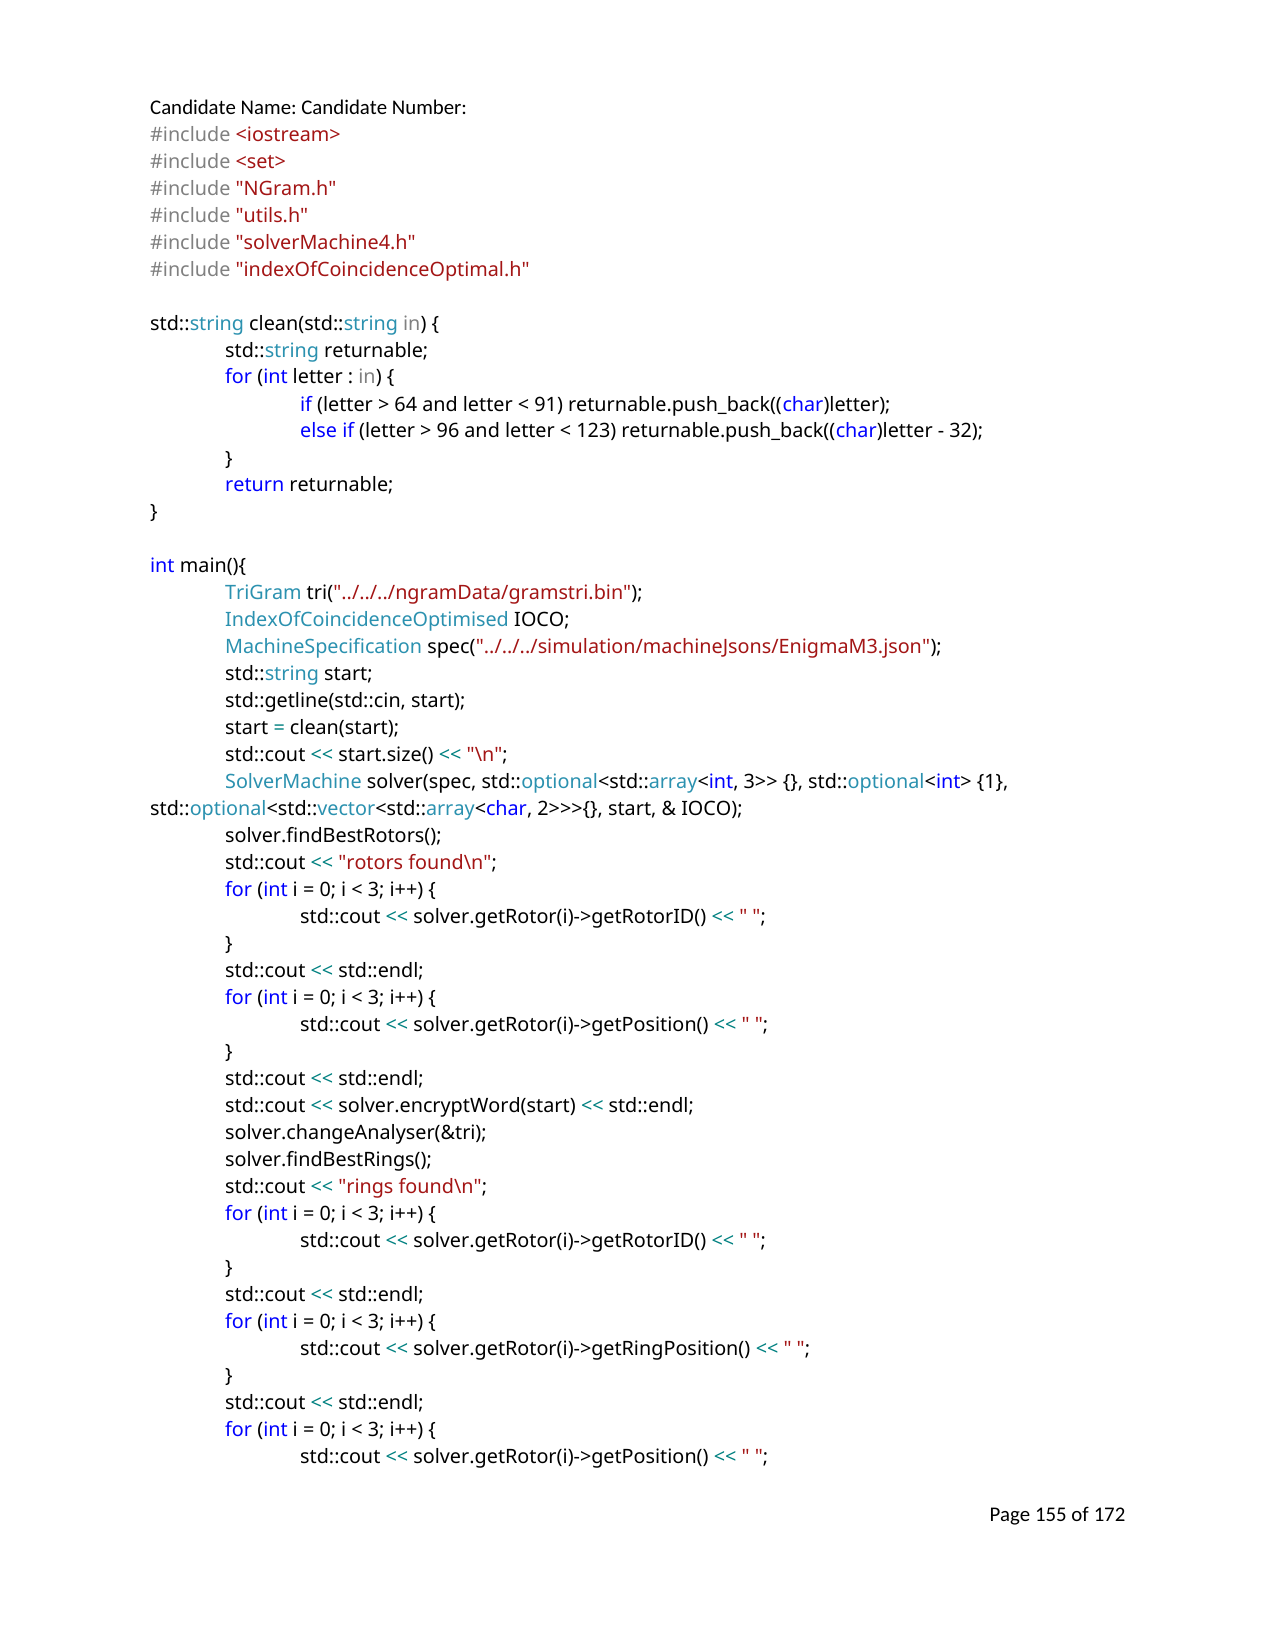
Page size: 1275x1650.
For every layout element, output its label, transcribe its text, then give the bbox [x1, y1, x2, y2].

text #include "indexOfCoincidenceOptimal.h" [150, 255, 1125, 282]
text MachineSpecification spec("../../../simulation/machineJsons/EnigmaM3.json"); [150, 633, 1125, 659]
text TriGram tri("../../../ngramData/gramstri.bin"); [150, 579, 1125, 606]
text else if (letter > 96 and letter < 123) returnable.push_back((char)letter - 32); [150, 417, 1125, 444]
text for (int letter : in) { [150, 363, 1125, 390]
text #include "solverMachine4.h" [150, 228, 1125, 255]
text std::getline(std::cin, start); [150, 687, 1125, 713]
text } [150, 498, 1125, 525]
text #include "utils.h" [150, 201, 1125, 228]
text #include <set> [150, 147, 1125, 174]
text std::string returnable; [150, 336, 1125, 363]
text int main(){ [150, 552, 1125, 579]
text #include "NGram.h" [150, 174, 1125, 201]
text if (letter > 64 and letter < 91) returnable.push_back((char)letter); [150, 390, 1125, 417]
text } [150, 444, 1125, 471]
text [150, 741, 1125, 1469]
text std::string clean(std::string in) { [150, 309, 1125, 336]
text return returnable; [150, 471, 1125, 498]
text std::string start; [150, 659, 1125, 687]
text IndexOfCoincidenceOptimised IOCO; [150, 606, 1125, 633]
text #include <iostream> [150, 120, 1125, 147]
text start = clean(start); [150, 713, 1125, 741]
